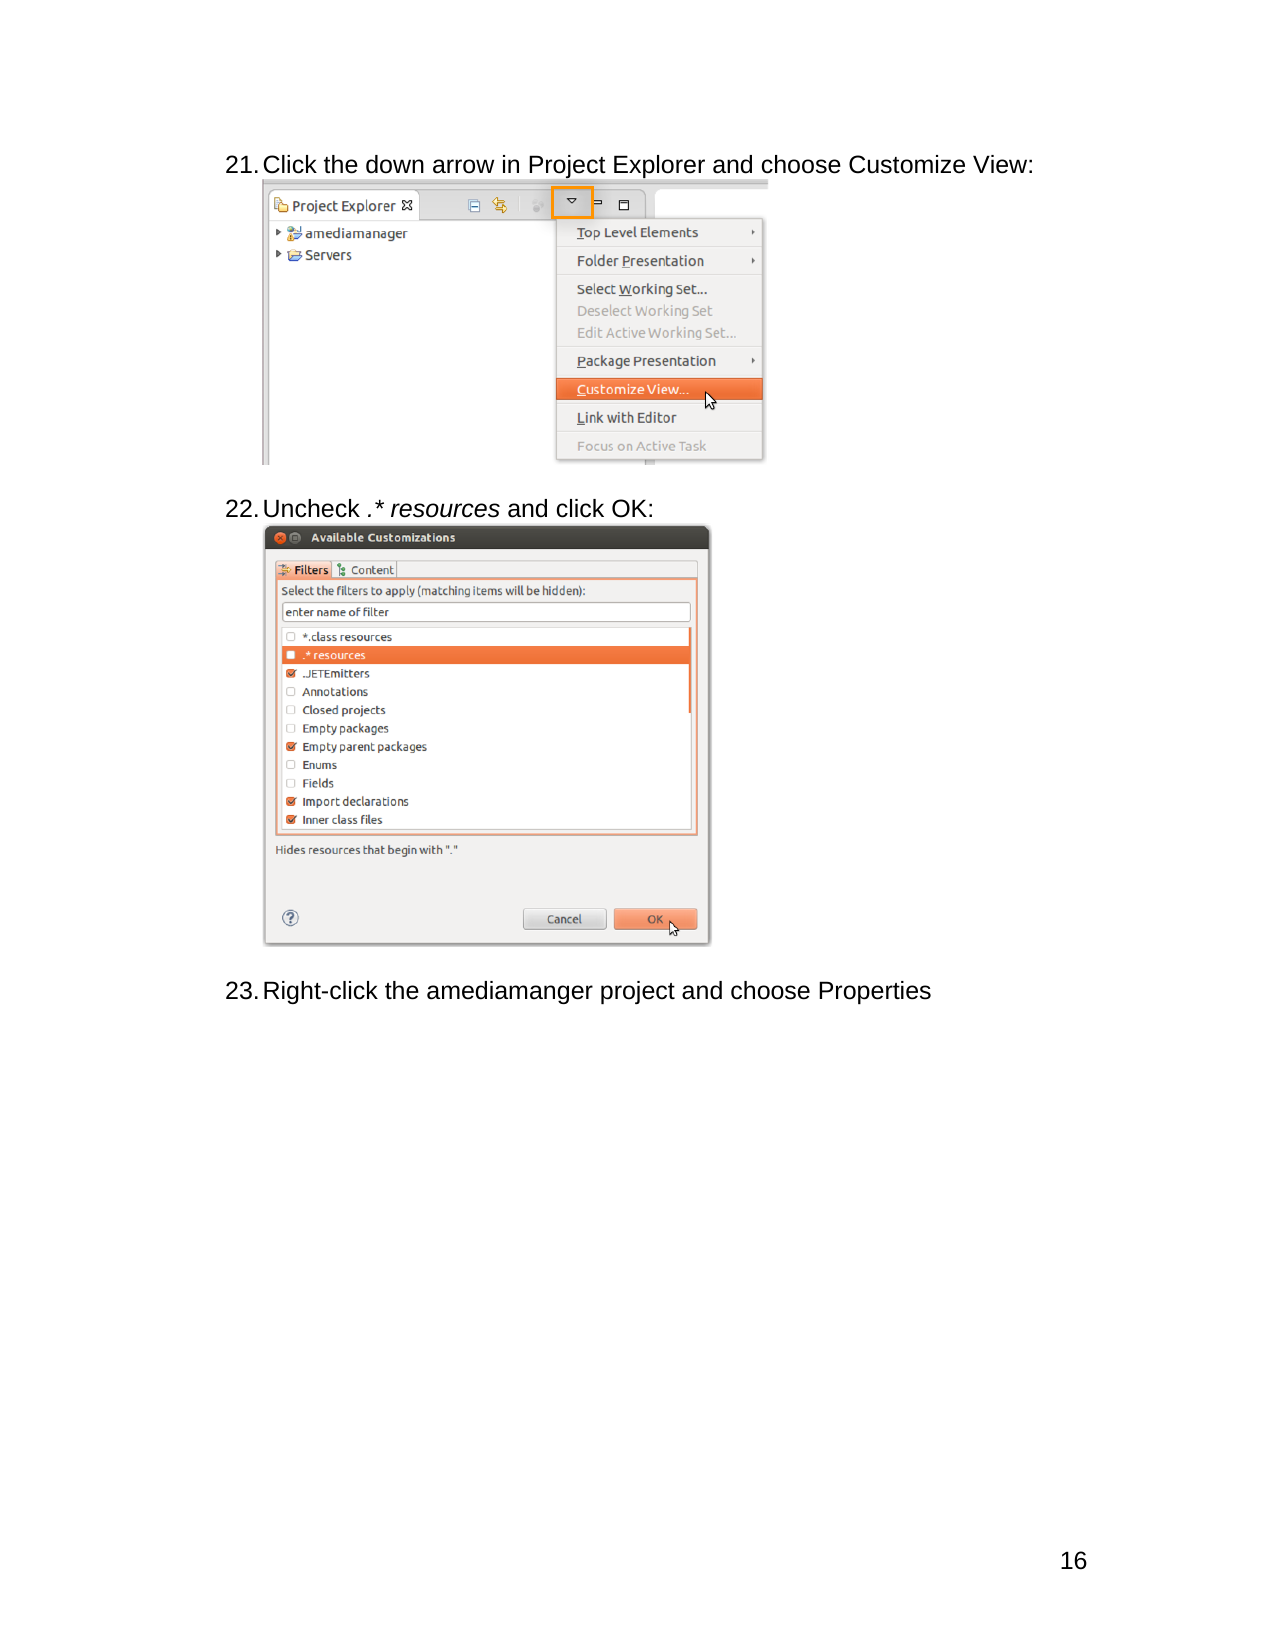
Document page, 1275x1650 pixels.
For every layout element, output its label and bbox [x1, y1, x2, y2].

picture [262, 178, 769, 465]
picture [262, 522, 713, 947]
